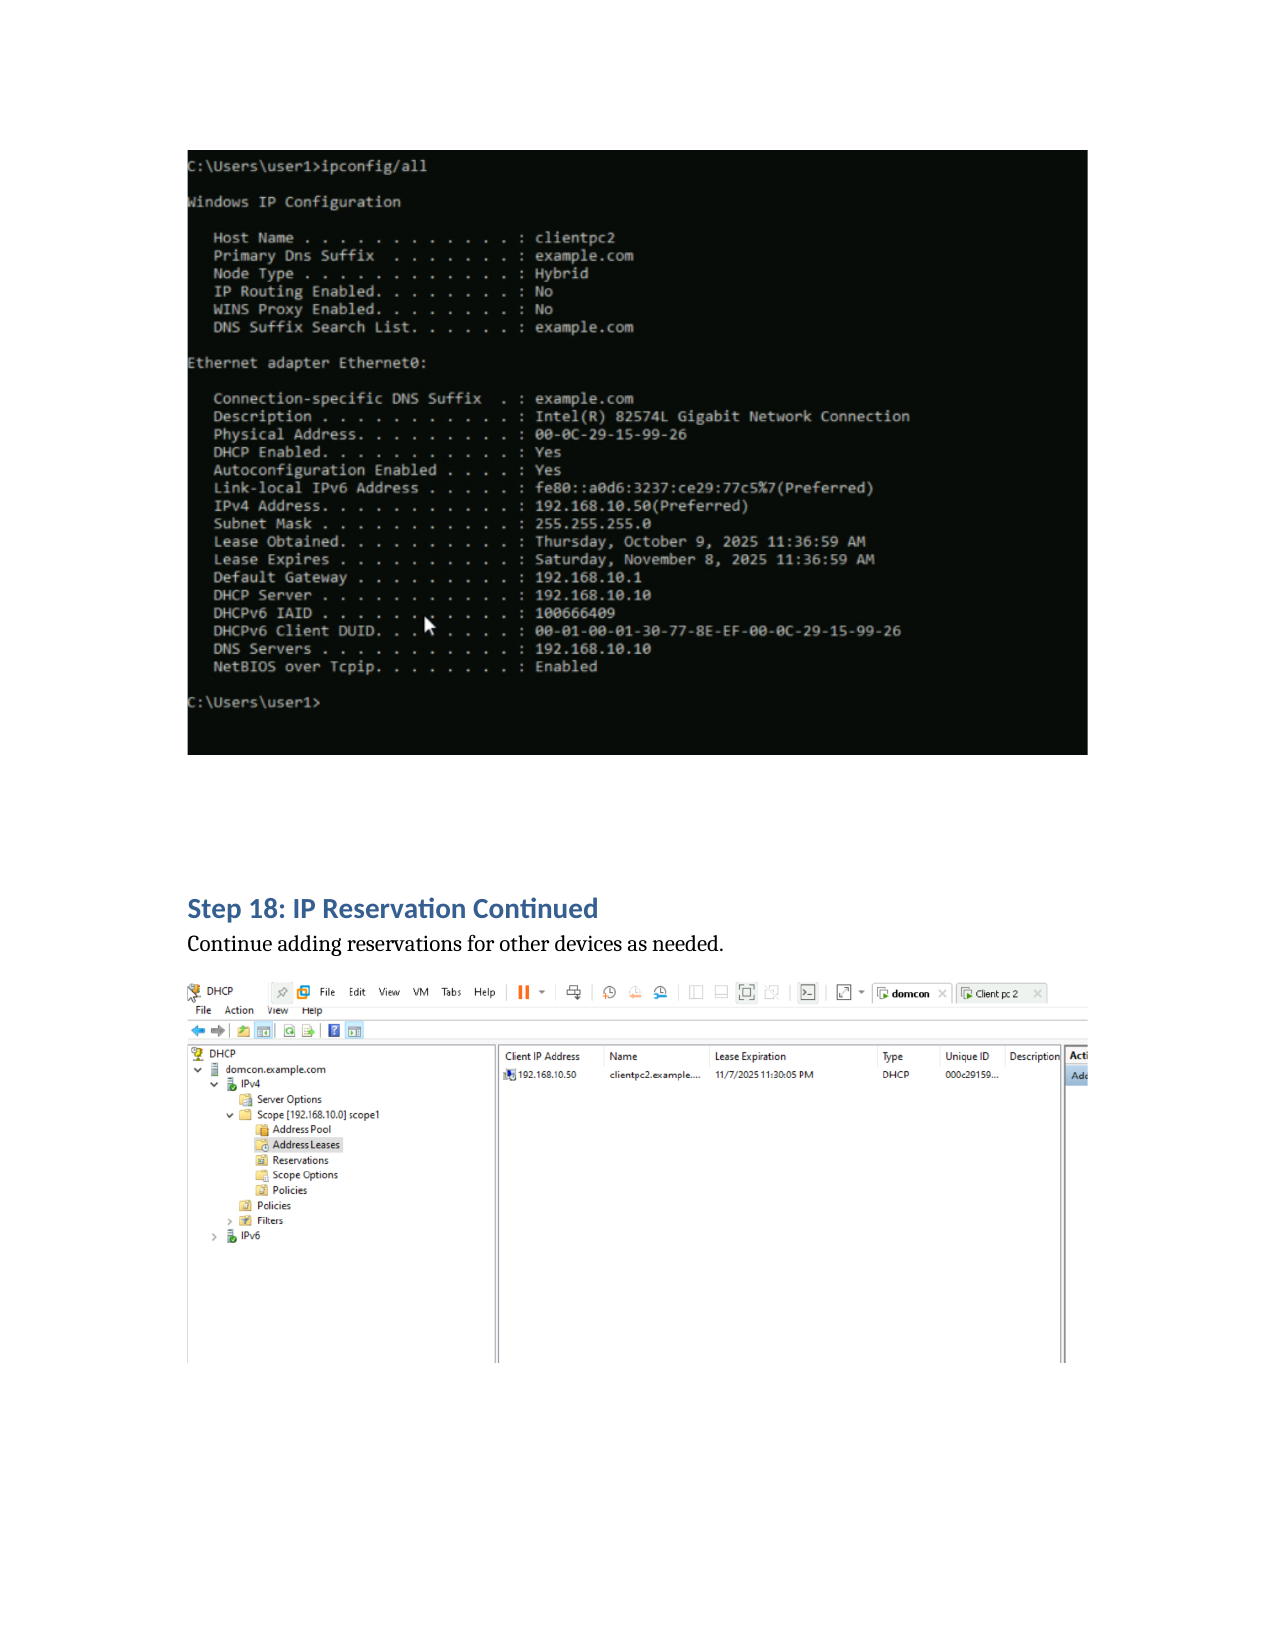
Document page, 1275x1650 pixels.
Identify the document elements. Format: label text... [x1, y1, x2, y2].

picture [187, 150, 1088, 755]
text Continue adding reservations for other devices as needed. [187, 931, 1087, 957]
picture [187, 982, 1088, 1363]
subtitle Step 18: IP Reservation Continued [187, 890, 1087, 926]
